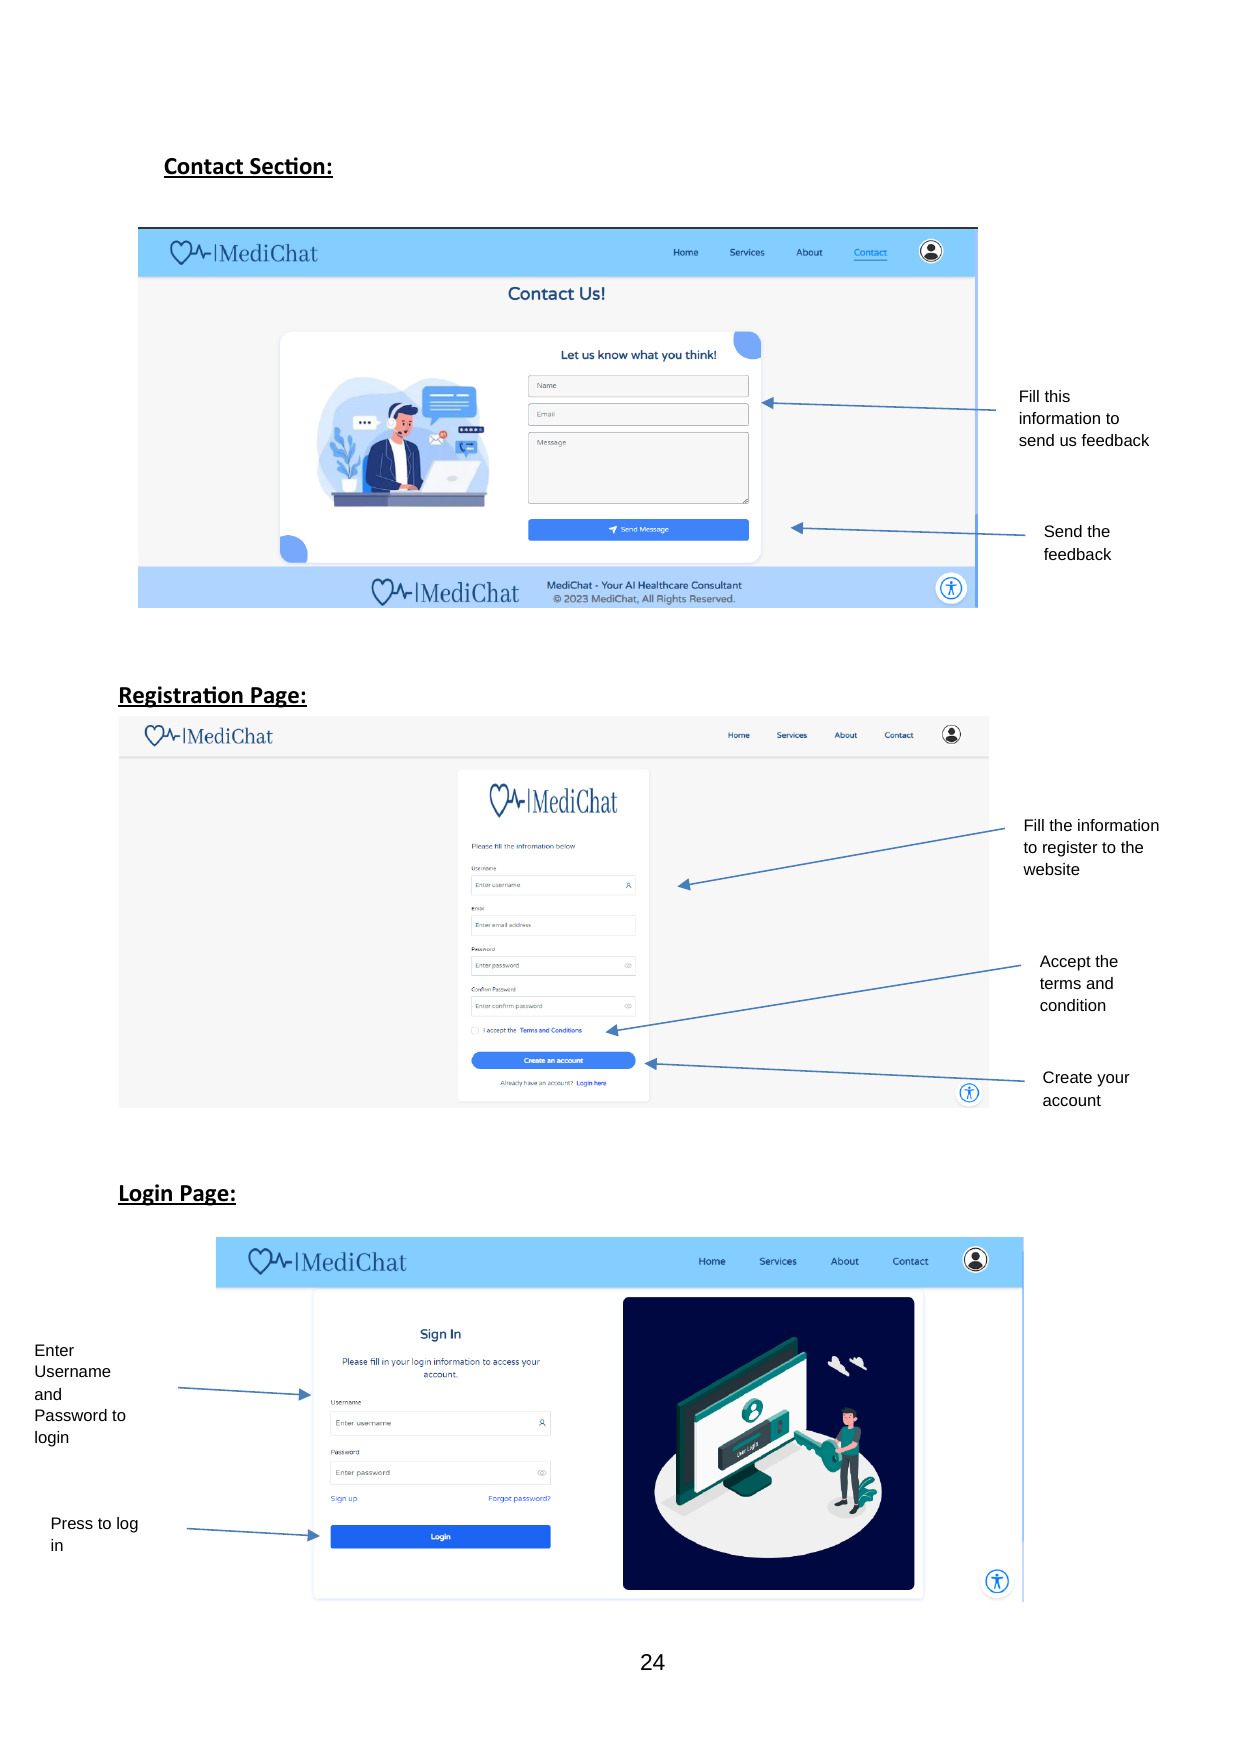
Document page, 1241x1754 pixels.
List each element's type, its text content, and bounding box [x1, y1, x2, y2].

picture [117, 716, 989, 1107]
picture [138, 227, 978, 608]
text Registration Page: [118, 679, 1187, 710]
picture [214, 1237, 1023, 1601]
text Contact Section: [163, 150, 1141, 181]
text Login Page: [118, 1177, 1187, 1208]
